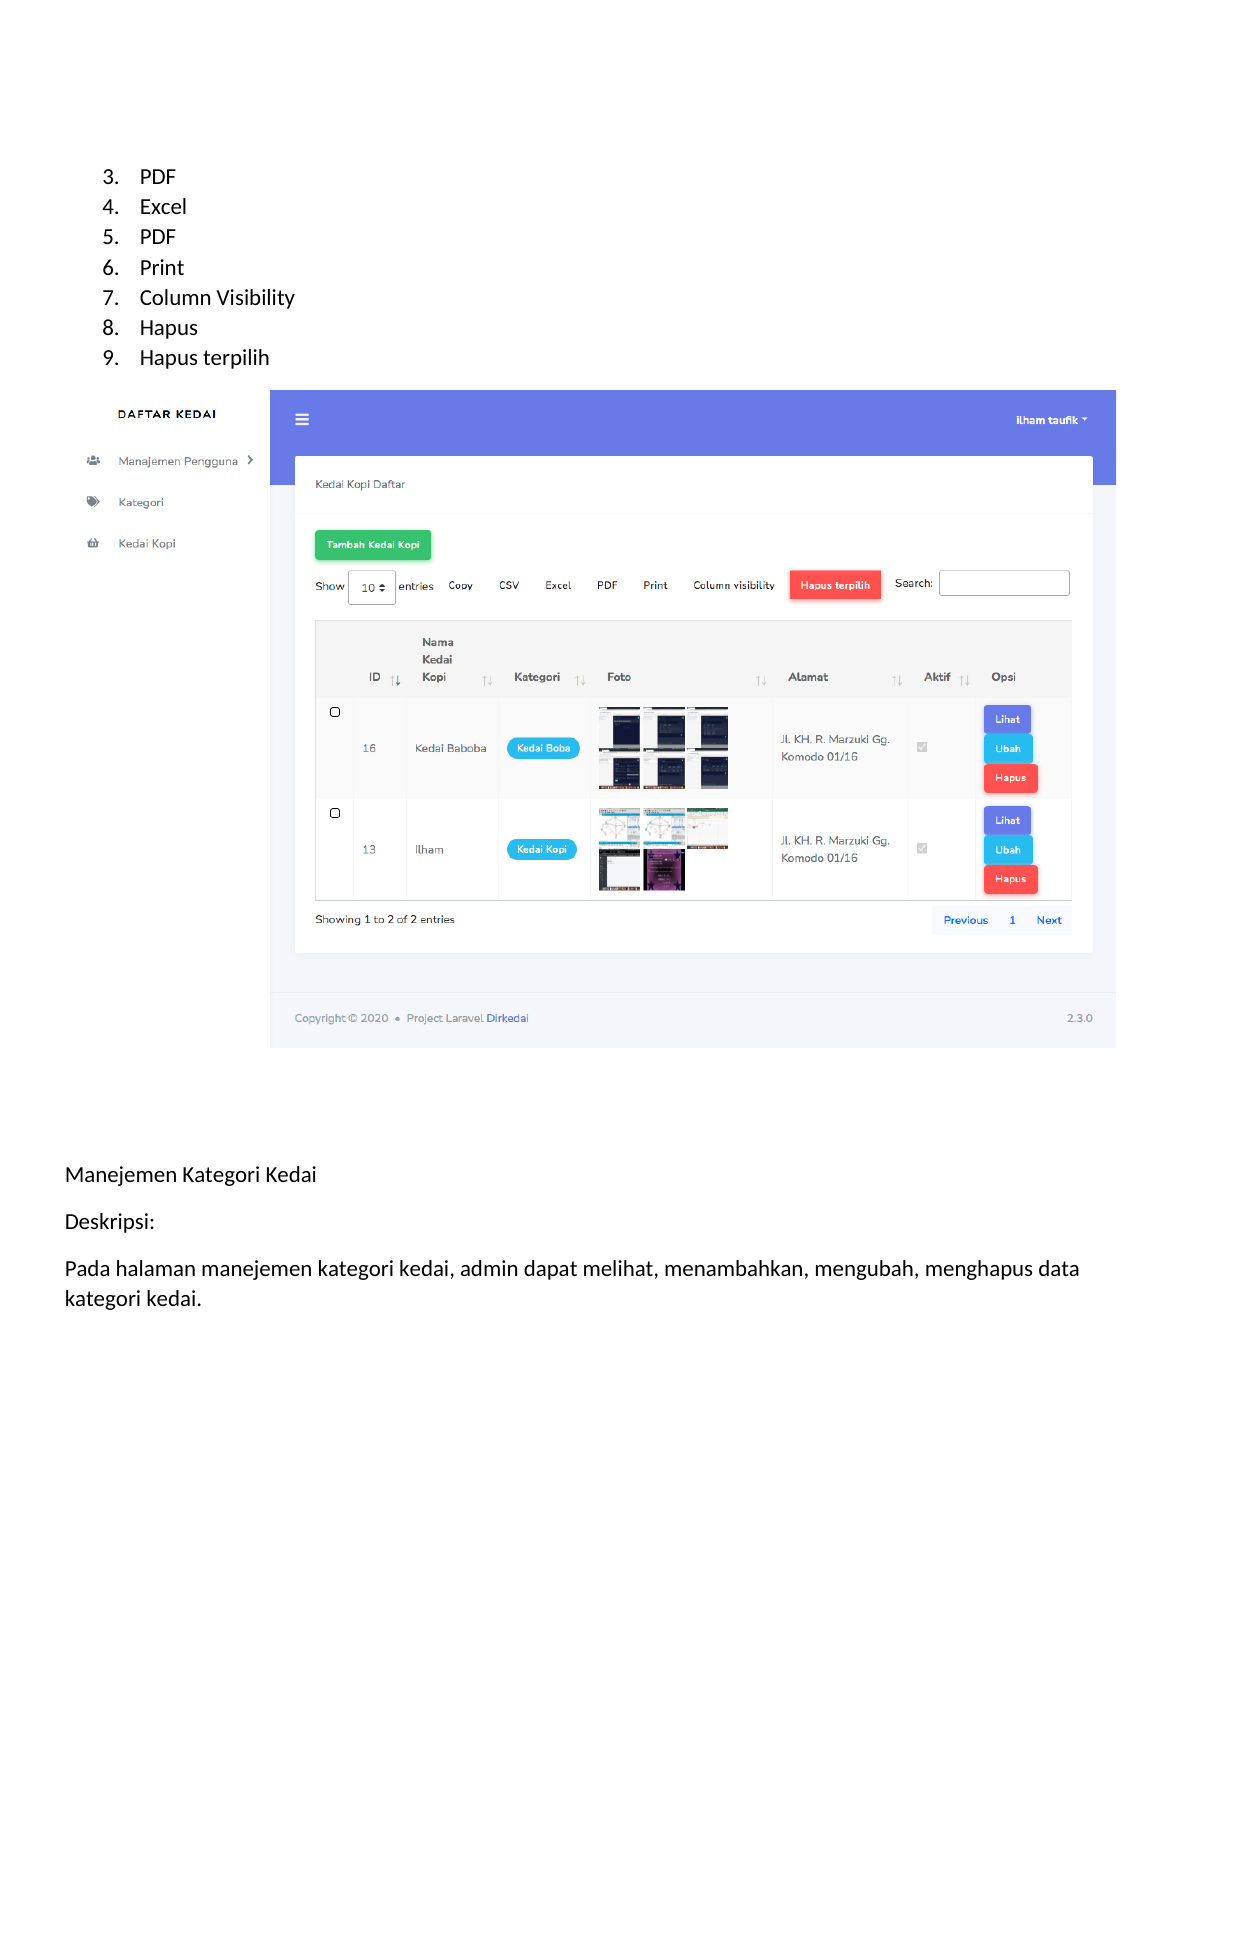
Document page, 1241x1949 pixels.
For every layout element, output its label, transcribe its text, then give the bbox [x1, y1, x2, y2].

text Pada halaman manejemen kategori kedai, admin dapat melihat, menambahkan, mengubah, menghapus data kategori kedai. [64, 1254, 1116, 1312]
list Hapus terpilih [102, 343, 1116, 371]
picture [64, 390, 1117, 1048]
list PDF [102, 162, 1116, 190]
list Column Visibility [102, 283, 1116, 311]
list Excel [102, 192, 1116, 220]
text Deskripsi: [64, 1207, 1116, 1235]
list PDF [102, 222, 1116, 250]
list Print [102, 253, 1116, 281]
list Hapus [102, 313, 1116, 341]
text Manejemen Kategori Kedai [64, 1160, 1116, 1188]
